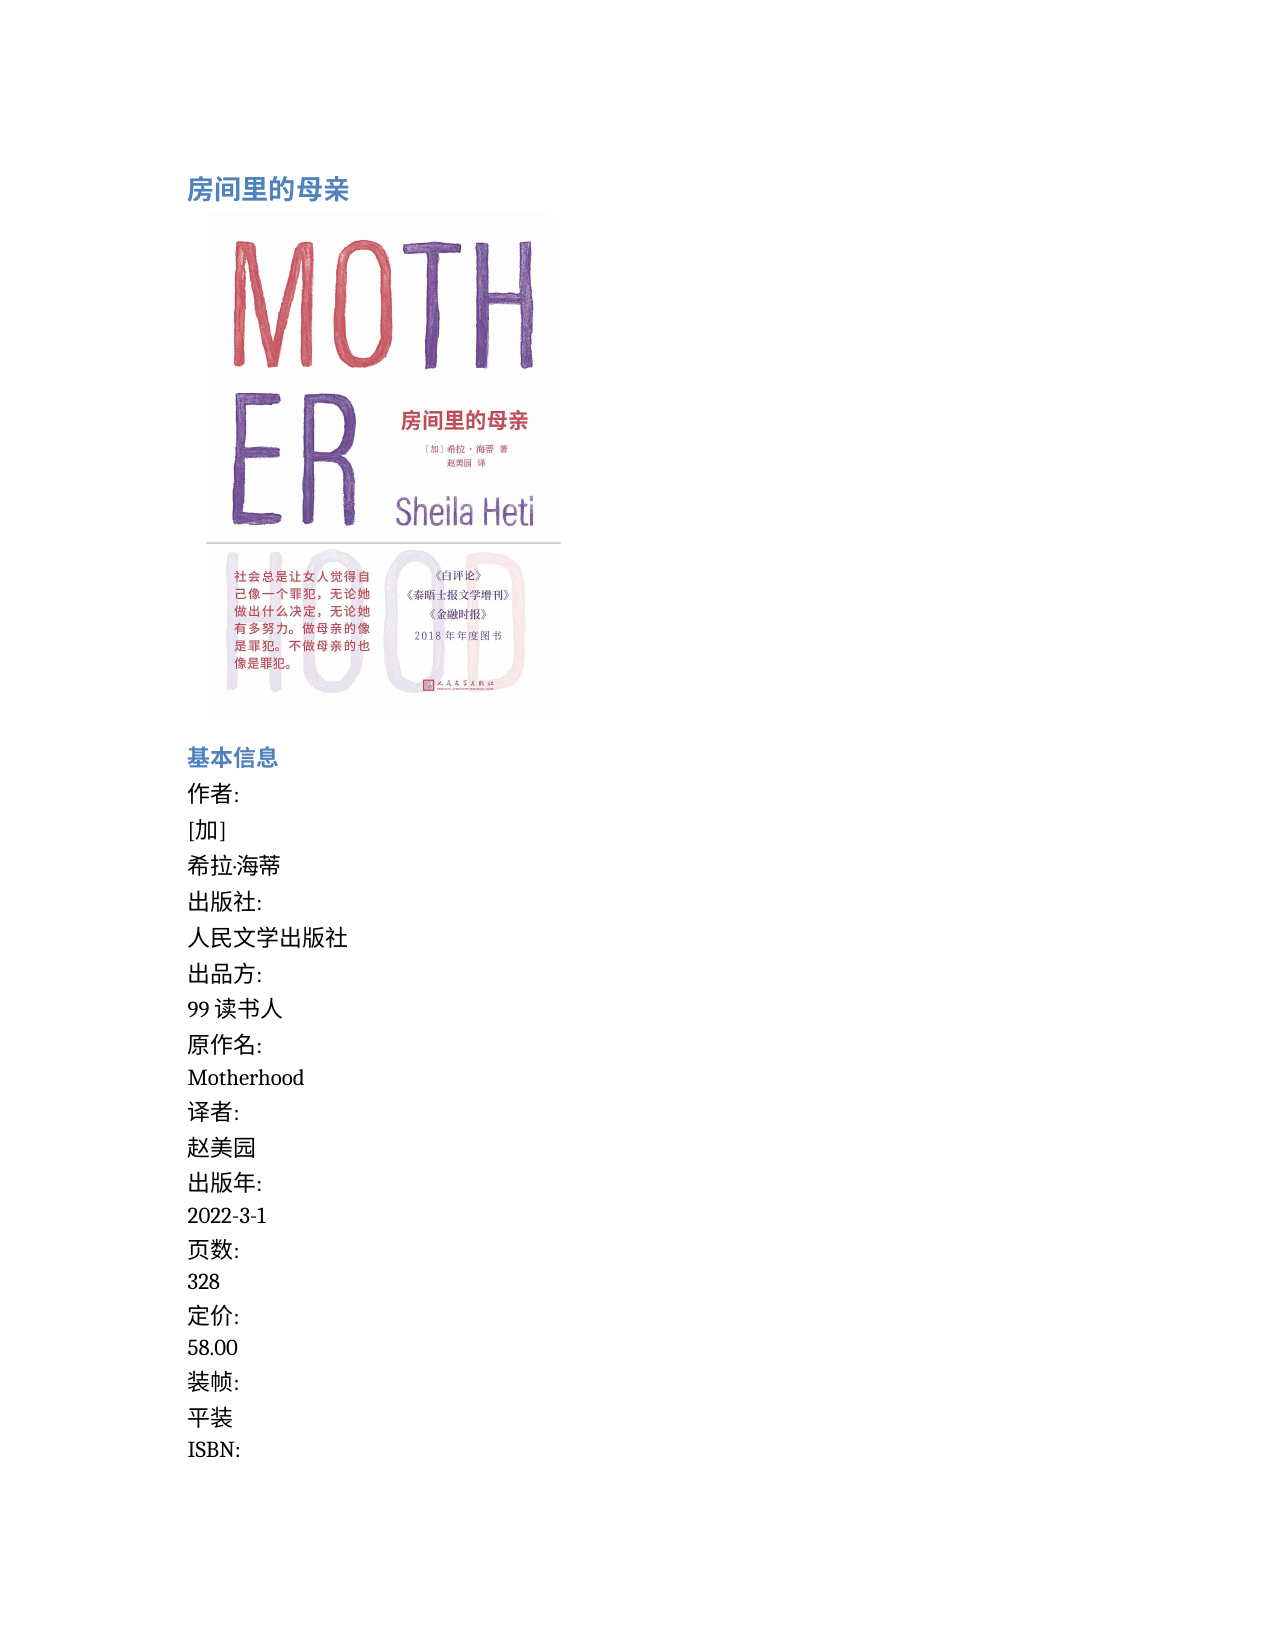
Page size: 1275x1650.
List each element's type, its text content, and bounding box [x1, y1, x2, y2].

subtitle 房间里的母亲 [187, 171, 1087, 208]
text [187, 778, 1087, 1463]
picture [206, 213, 561, 718]
subtitle 基本信息 [187, 742, 1087, 773]
